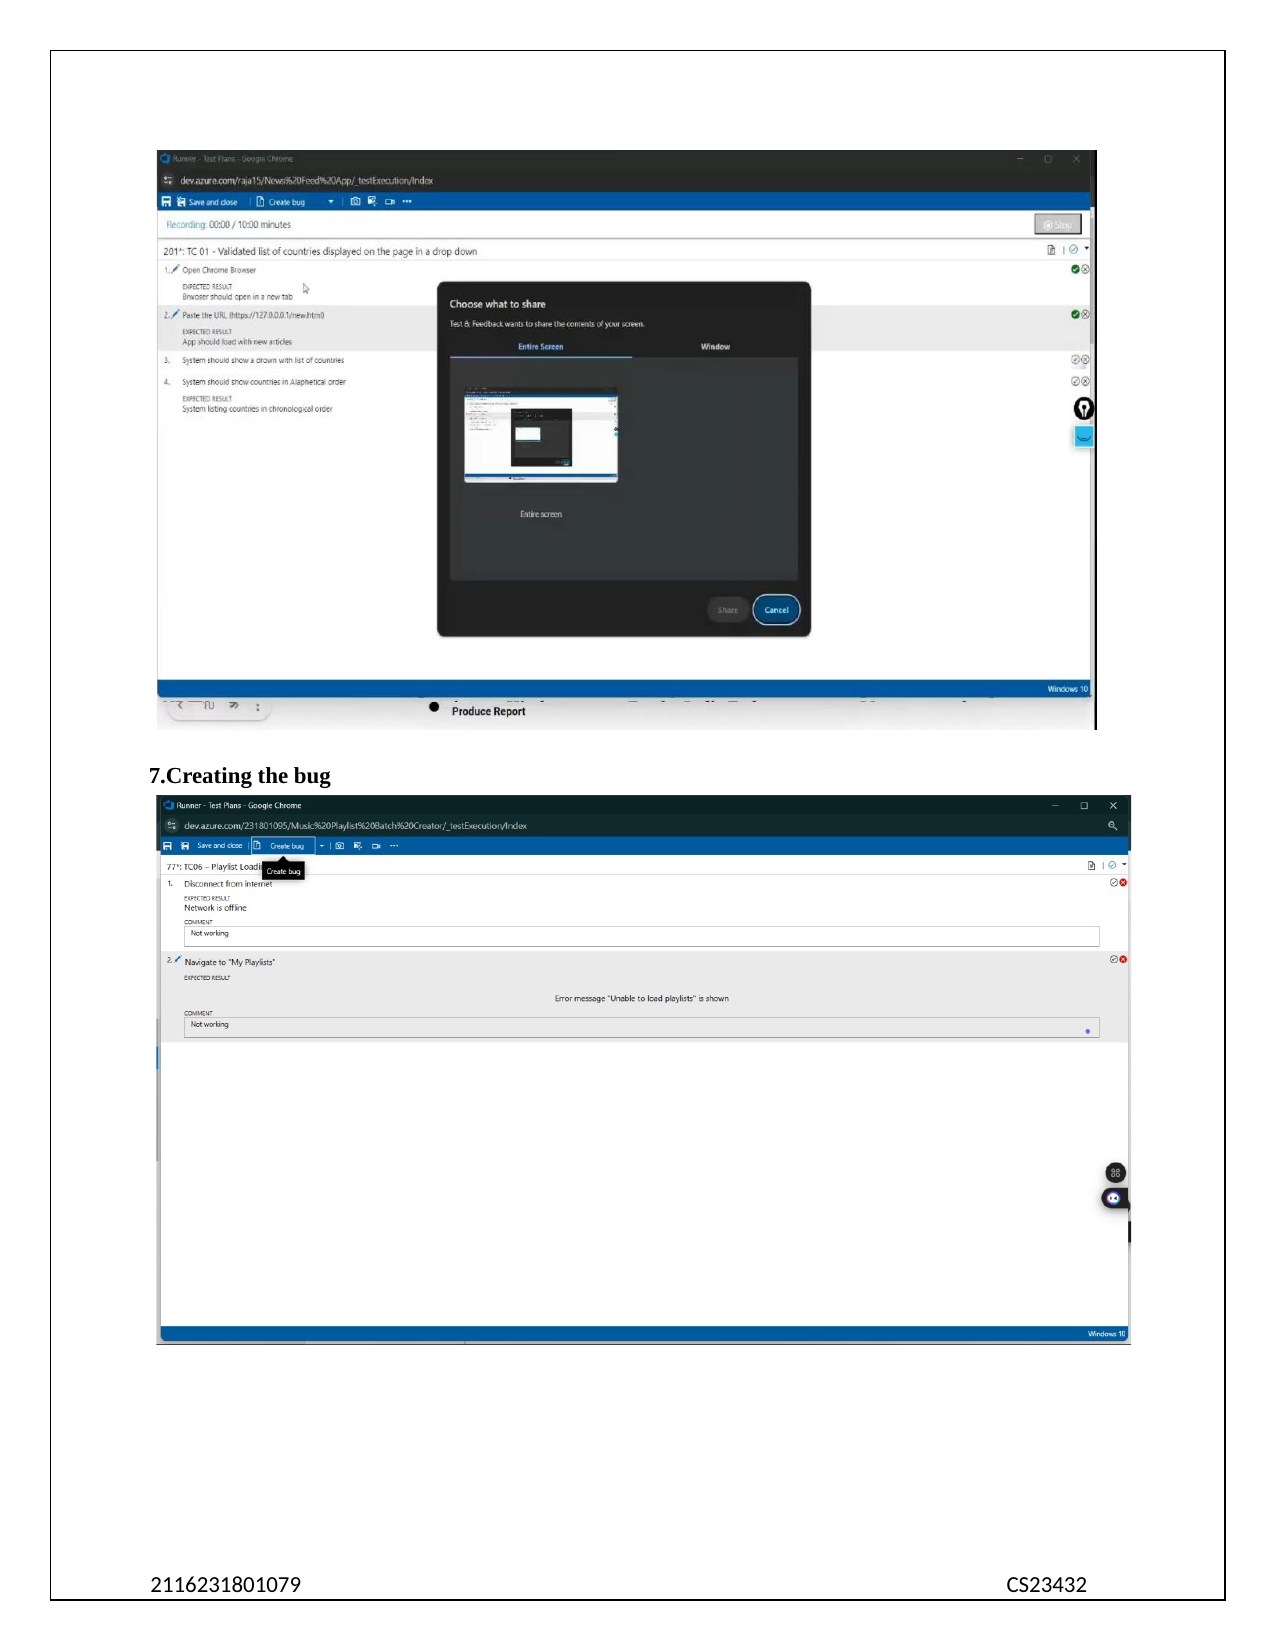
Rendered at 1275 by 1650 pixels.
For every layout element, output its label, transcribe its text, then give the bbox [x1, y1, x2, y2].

text 7.Creating the bug [148, 762, 1064, 789]
picture [156, 150, 1097, 730]
picture [156, 795, 1132, 1345]
